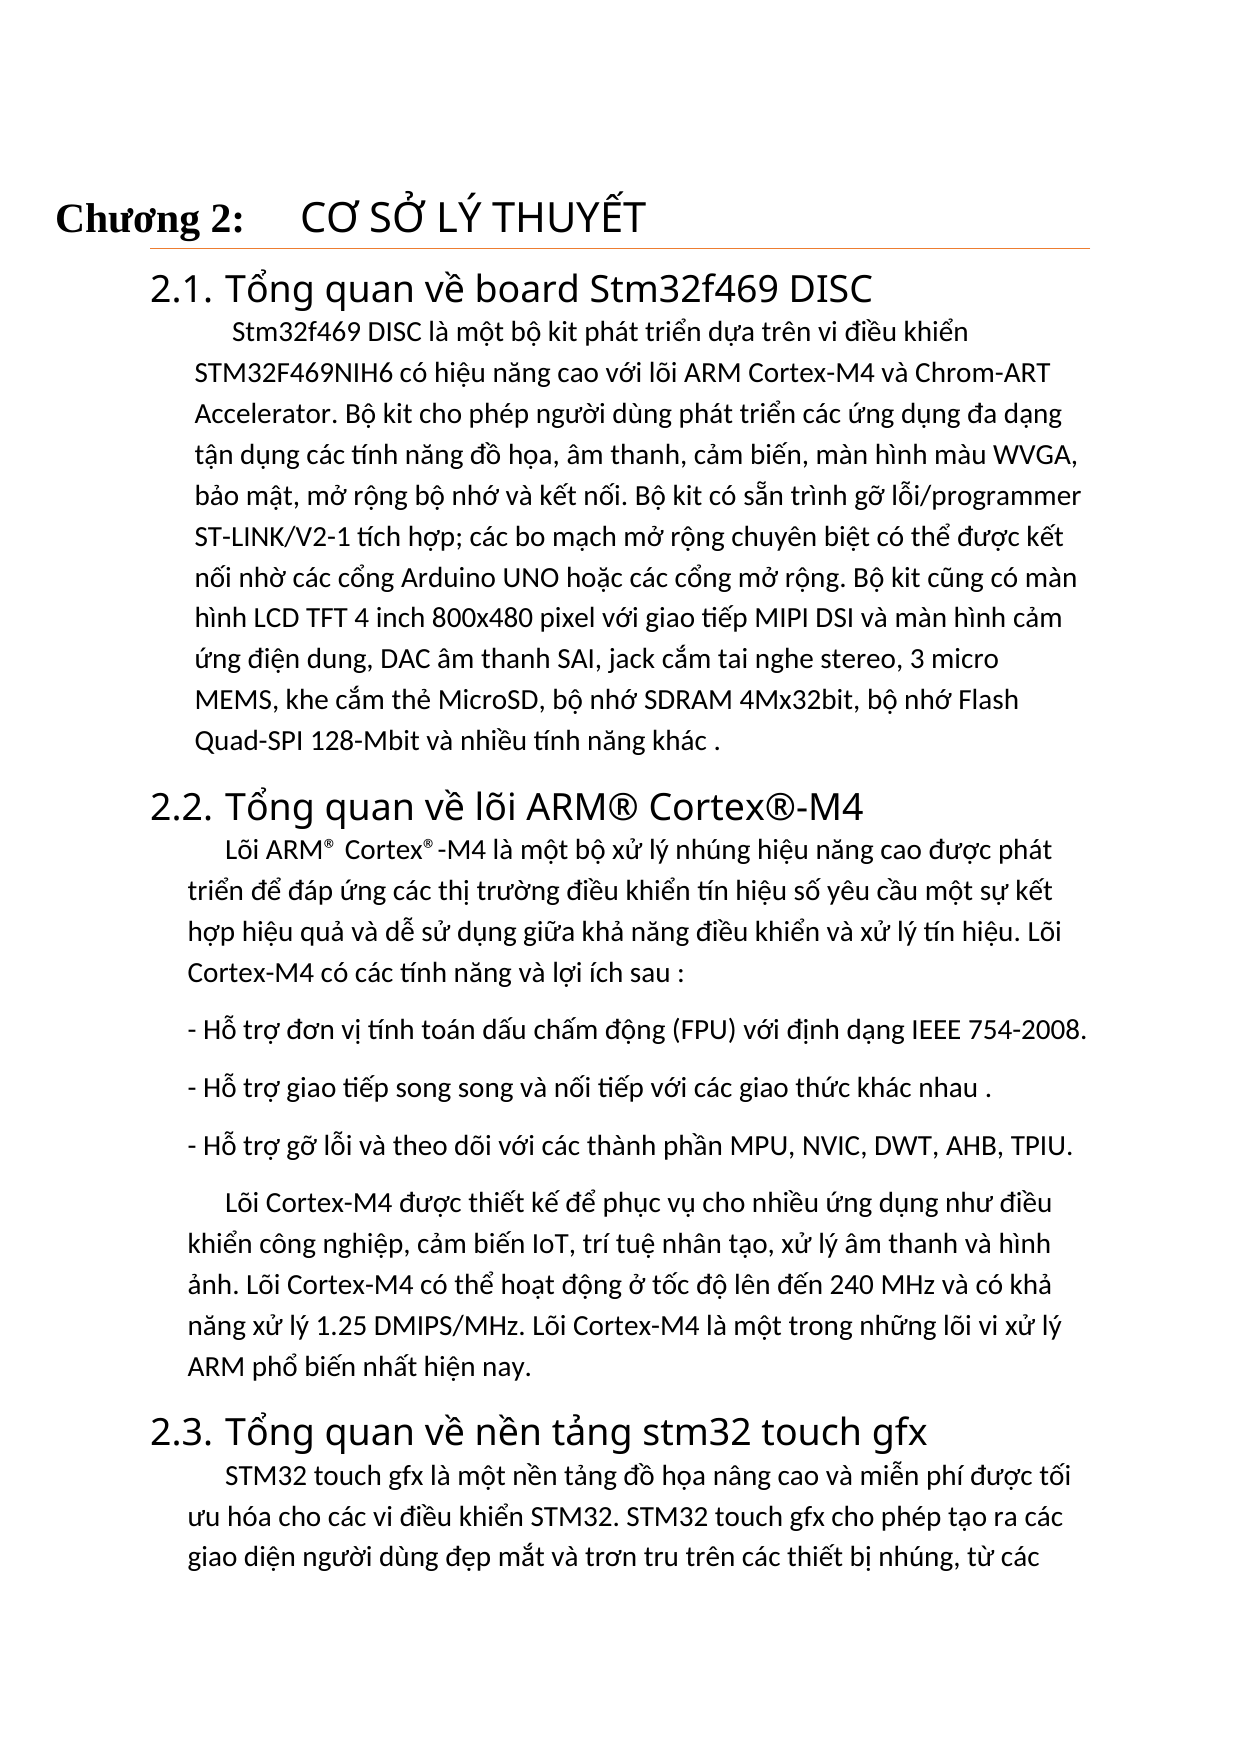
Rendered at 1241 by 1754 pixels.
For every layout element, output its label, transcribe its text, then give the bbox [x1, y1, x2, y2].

text - Hỗ trợ đơn vị tính toán dấu chấm động (FPU) với định dạng IEEE 754-2008. [187, 1011, 1090, 1047]
text - Hỗ trợ giao tiếp song song và nối tiếp với các giao thức khác nhau . [187, 1069, 1090, 1105]
subtitle Tổng quan về board Stm32f469 DISC [150, 262, 1090, 313]
text Stm32f469 DISC là một bộ kit phát triển dựa trên vi điều khiển STM32F469NIH6 có hiệu năng cao với lõi ARM Cortex-M4 và Chrom-ART Accelerator. Bộ kit cho phép người dùng phát triển các ứng dụng đa dạng tận dụng các tính năng đồ họa, âm thanh, cảm biến, màn hình màu WVGA, bảo mật, mở rộng bộ nhớ và kết nối. Bộ kit có sẵn trình gỡ lỗi/programmer ST-LINK/V2-1 tích hợp; các bo mạch mở rộng chuyên biệt có thể được kết nối nhờ các cổng Arduino UNO hoặc các cổng mở rộng. Bộ kit cũng có màn hình LCD TFT 4 inch 800x480 pixel với giao tiếp MIPI DSI và màn hình cảm ứng điện dung, DAC âm thanh SAI, jack cắm tai nghe stereo, 3 micro MEMS, khe cắm thẻ MicroSD, bộ nhớ SDRAM 4Mx32bit, bộ nhớ Flash Quad-SPI 128-Mbit và nhiều tính năng khác . [194, 313, 1090, 758]
subtitle Tổng quan về lõi ARM® Cortex®-M4 [150, 780, 1090, 831]
subtitle Tổng quan về nền tảng stm32 touch gfx [150, 1406, 1090, 1457]
text Lõi ARM® Cortex®-M4 là một bộ xử lý nhúng hiệu năng cao được phát triển để đáp ứng các thị trường điều khiển tín hiệu số yêu cầu một sự kết hợp hiệu quả và dễ sử dụng giữa khả năng điều khiển và xử lý tín hiệu. Lõi Cortex-M4 có các tính năng và lợi ích sau : [187, 831, 1090, 989]
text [187, 1457, 1090, 1574]
text Lõi Cortex-M4 được thiết kế để phục vụ cho nhiều ứng dụng như điều khiển công nghiệp, cảm biến IoT, trí tuệ nhân tạo, xử lý âm thanh và hình ảnh. Lõi Cortex-M4 có thể hoạt động ở tốc độ lên đến 240 MHz và có khả năng xử lý 1.25 DMIPS/MHz. Lõi Cortex-M4 là một trong những lõi vi xử lý ARM phổ biến nhất hiện nay. [187, 1184, 1090, 1384]
text - Hỗ trợ gỡ lỗi và theo dõi với các thành phần MPU, NVIC, DWT, AHB, TPIU. [187, 1127, 1090, 1162]
subtitle CƠ SỞ LÝ THUYẾT [150, 187, 1090, 248]
